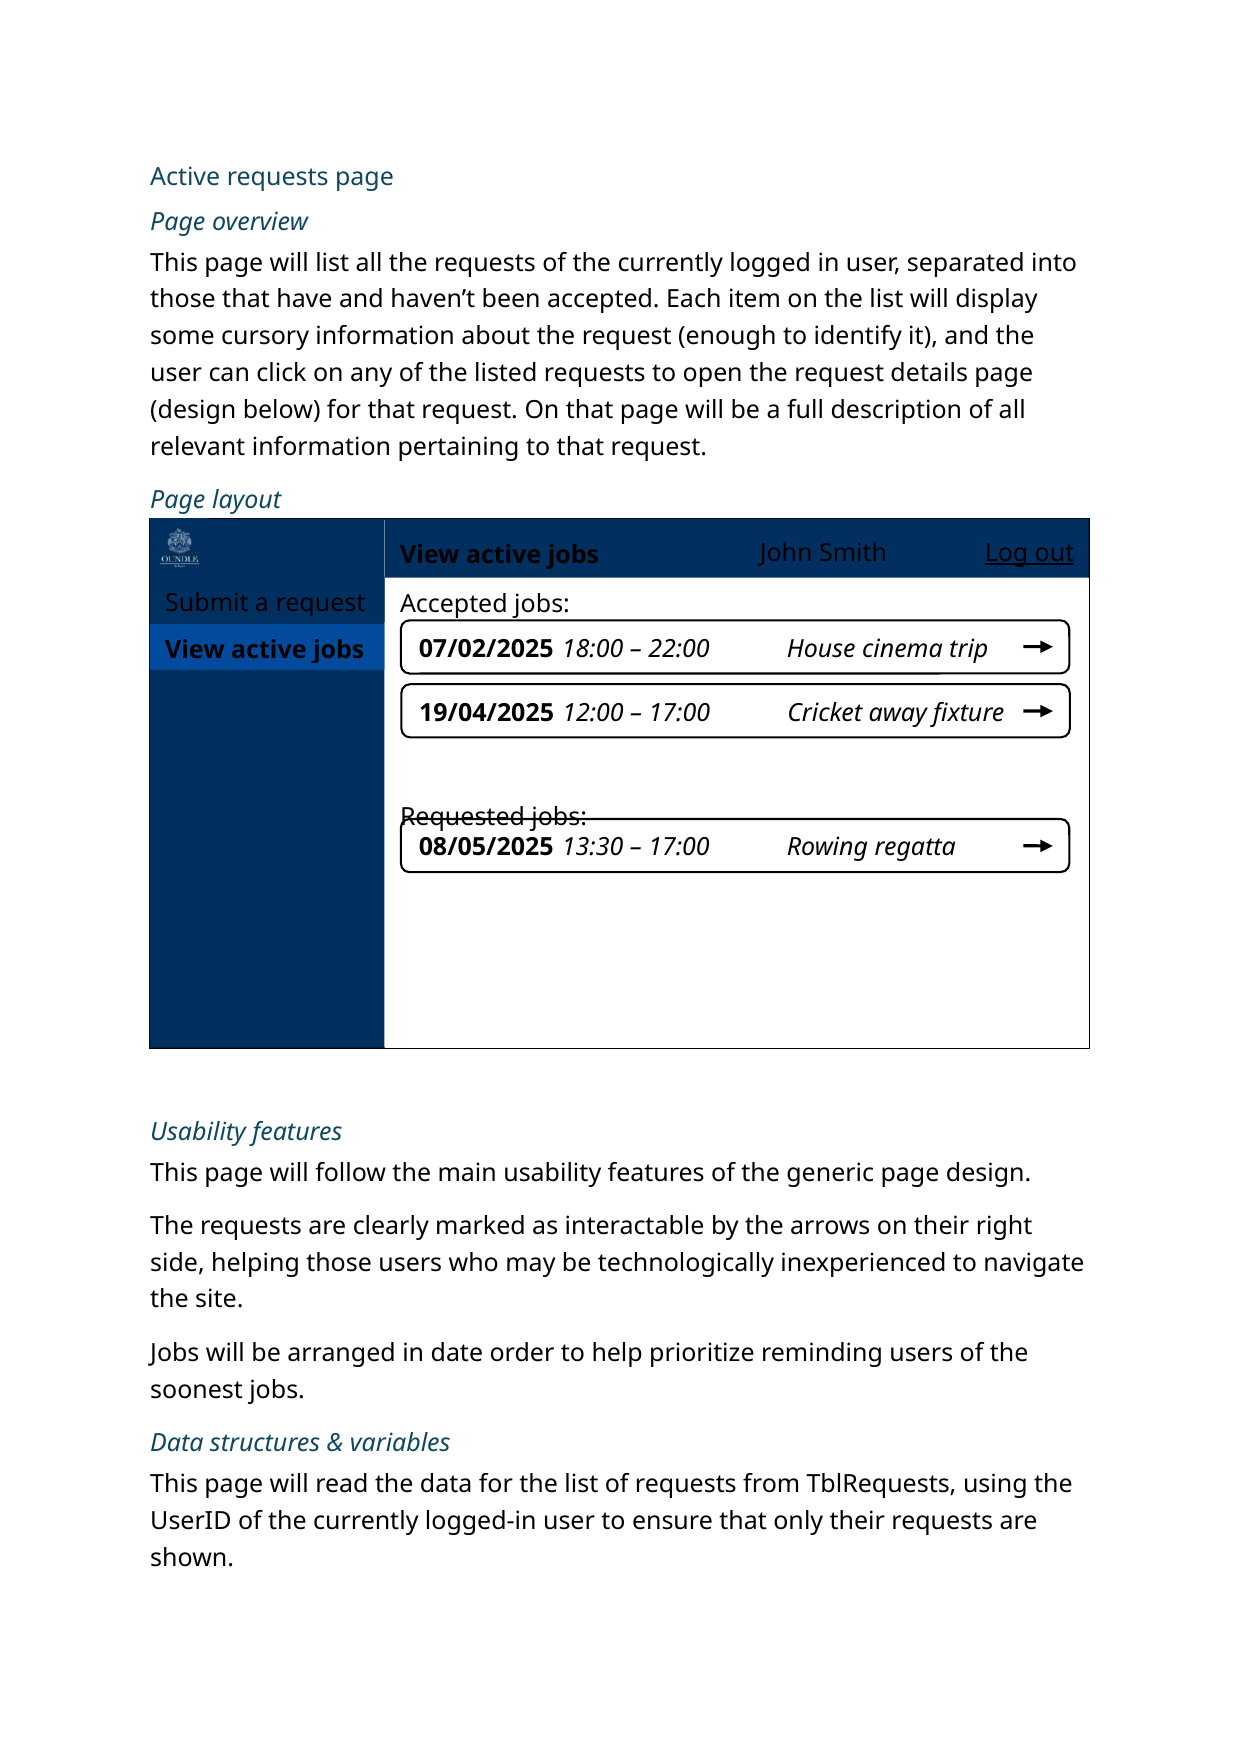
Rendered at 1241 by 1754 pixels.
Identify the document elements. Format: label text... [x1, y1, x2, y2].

subtitle Data structures & variables [150, 1425, 1090, 1459]
subtitle Active requests page [150, 158, 1090, 192]
picture [150, 518, 209, 578]
text This page will read the data for the list of requests from TblRequests, using the UserID of the currently logged-in user to ensure that only their requests are shown. [150, 1466, 1090, 1573]
subtitle Page layout [150, 482, 1090, 516]
text Jobs will be arranged in date order to help prioritize reminding users of the soonest jobs. [150, 1334, 1090, 1405]
subtitle Page overview [150, 203, 1090, 237]
text This page will list all the requests of the currently logged in user, separated into those that have and haven’t been accepted. Each item on the list will display some cursory information about the request (enough to identify it), and the user can click on any of the listed requests to open the request details page (design below) for that request. On that page will be a full description of all relevant information pertaining to that request. [150, 244, 1090, 462]
text The requests are clearly marked as interactable by the arrows on their right side, helping those users who may be technologically inexperienced to navigate the site. [150, 1208, 1090, 1315]
subtitle Usability features [150, 1113, 1090, 1147]
text This page will follow the main usability features of the generic page design. [150, 1154, 1090, 1188]
